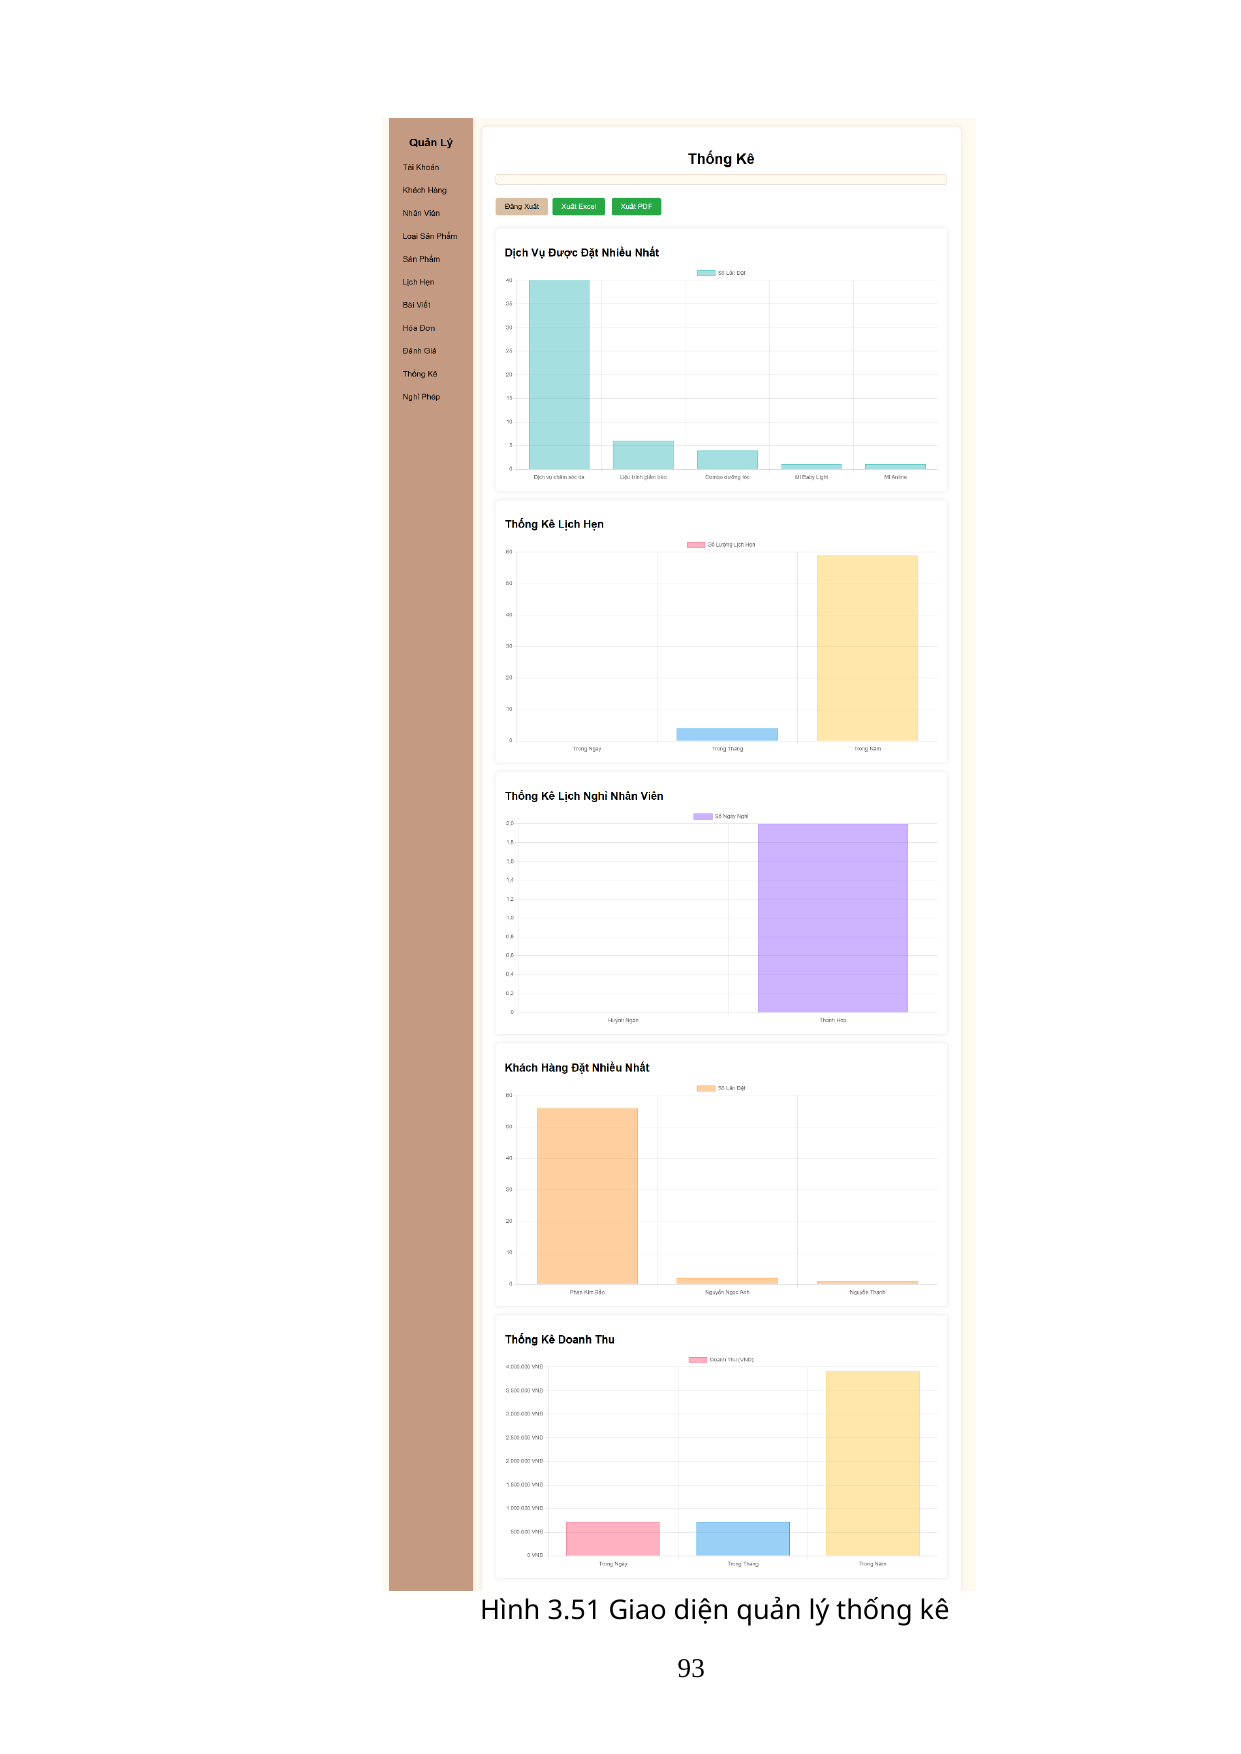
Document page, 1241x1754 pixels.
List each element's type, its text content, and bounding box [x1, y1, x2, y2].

picture [382, 118, 976, 1591]
